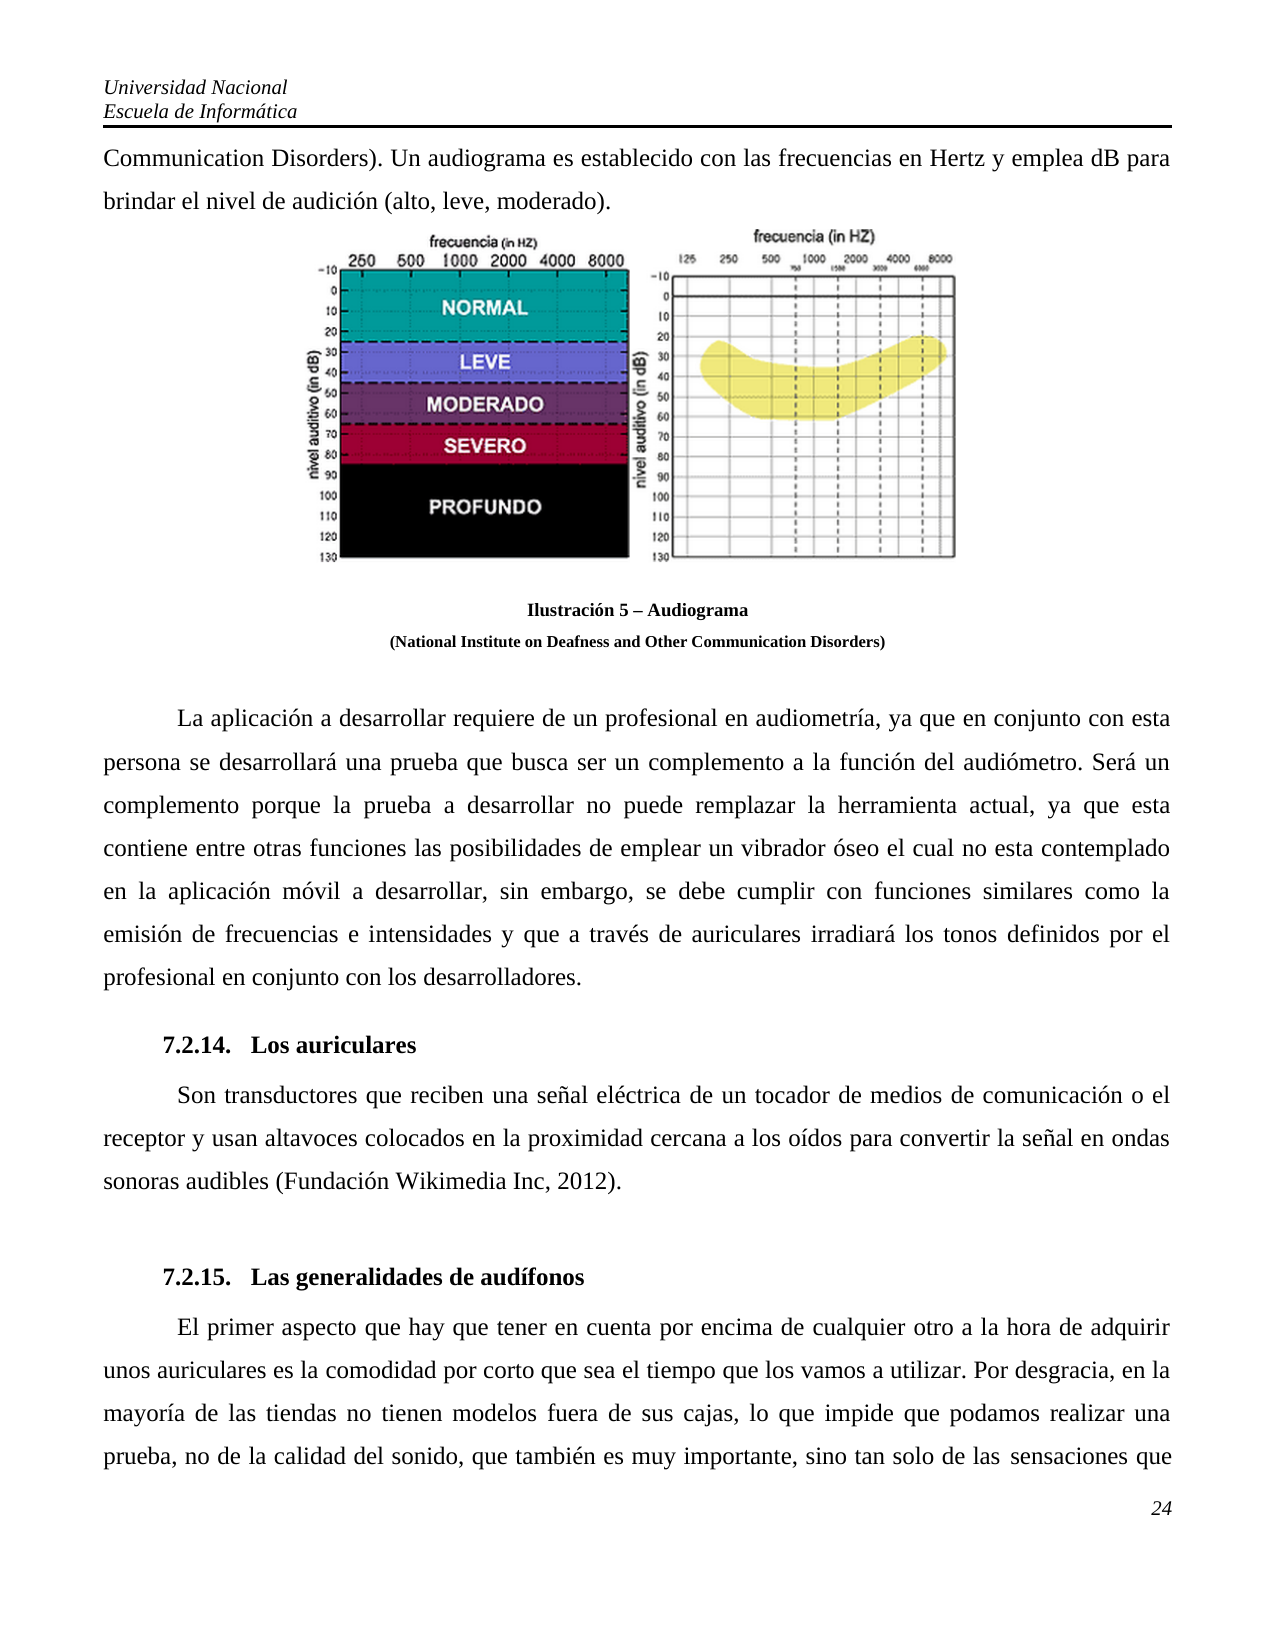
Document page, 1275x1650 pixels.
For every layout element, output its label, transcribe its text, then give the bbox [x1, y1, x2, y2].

text Ilustración 5 – Audiograma [103, 599, 1172, 621]
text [103, 143, 1172, 215]
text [103, 1312, 1172, 1470]
picture [296, 229, 979, 575]
text Son transductores que reciben una señal eléctrica de un tocador de medios de comunicación o el receptor y usan altavoces colocados en la proximidad cercana a los oídos para convertir la señal en ondas sonoras audibles . [103, 1080, 1172, 1195]
text Los auriculares [162, 1030, 1172, 1059]
text La aplicación a desarrollar requiere de un profesional en audiometría, ya que en conjunto con esta persona se desarrollará una prueba que busca ser un complemento a la función del audiómetro. Será un complemento porque la prueba a desarrollar no puede remplazar la herramienta actual, ya que esta contiene entre otras funciones las posibilidades de emplear un vibrador óseo el cual no esta contemplado en la aplicación móvil a desarrollar, sin embargo, se debe cumplir con funciones similares como la emisión de frecuencias e intensidades y que a través de auriculares irradiará los tonos definidos por el profesional en conjunto con los desarrolladores. [103, 703, 1172, 991]
text Las generalidades de audífonos [162, 1262, 1172, 1291]
